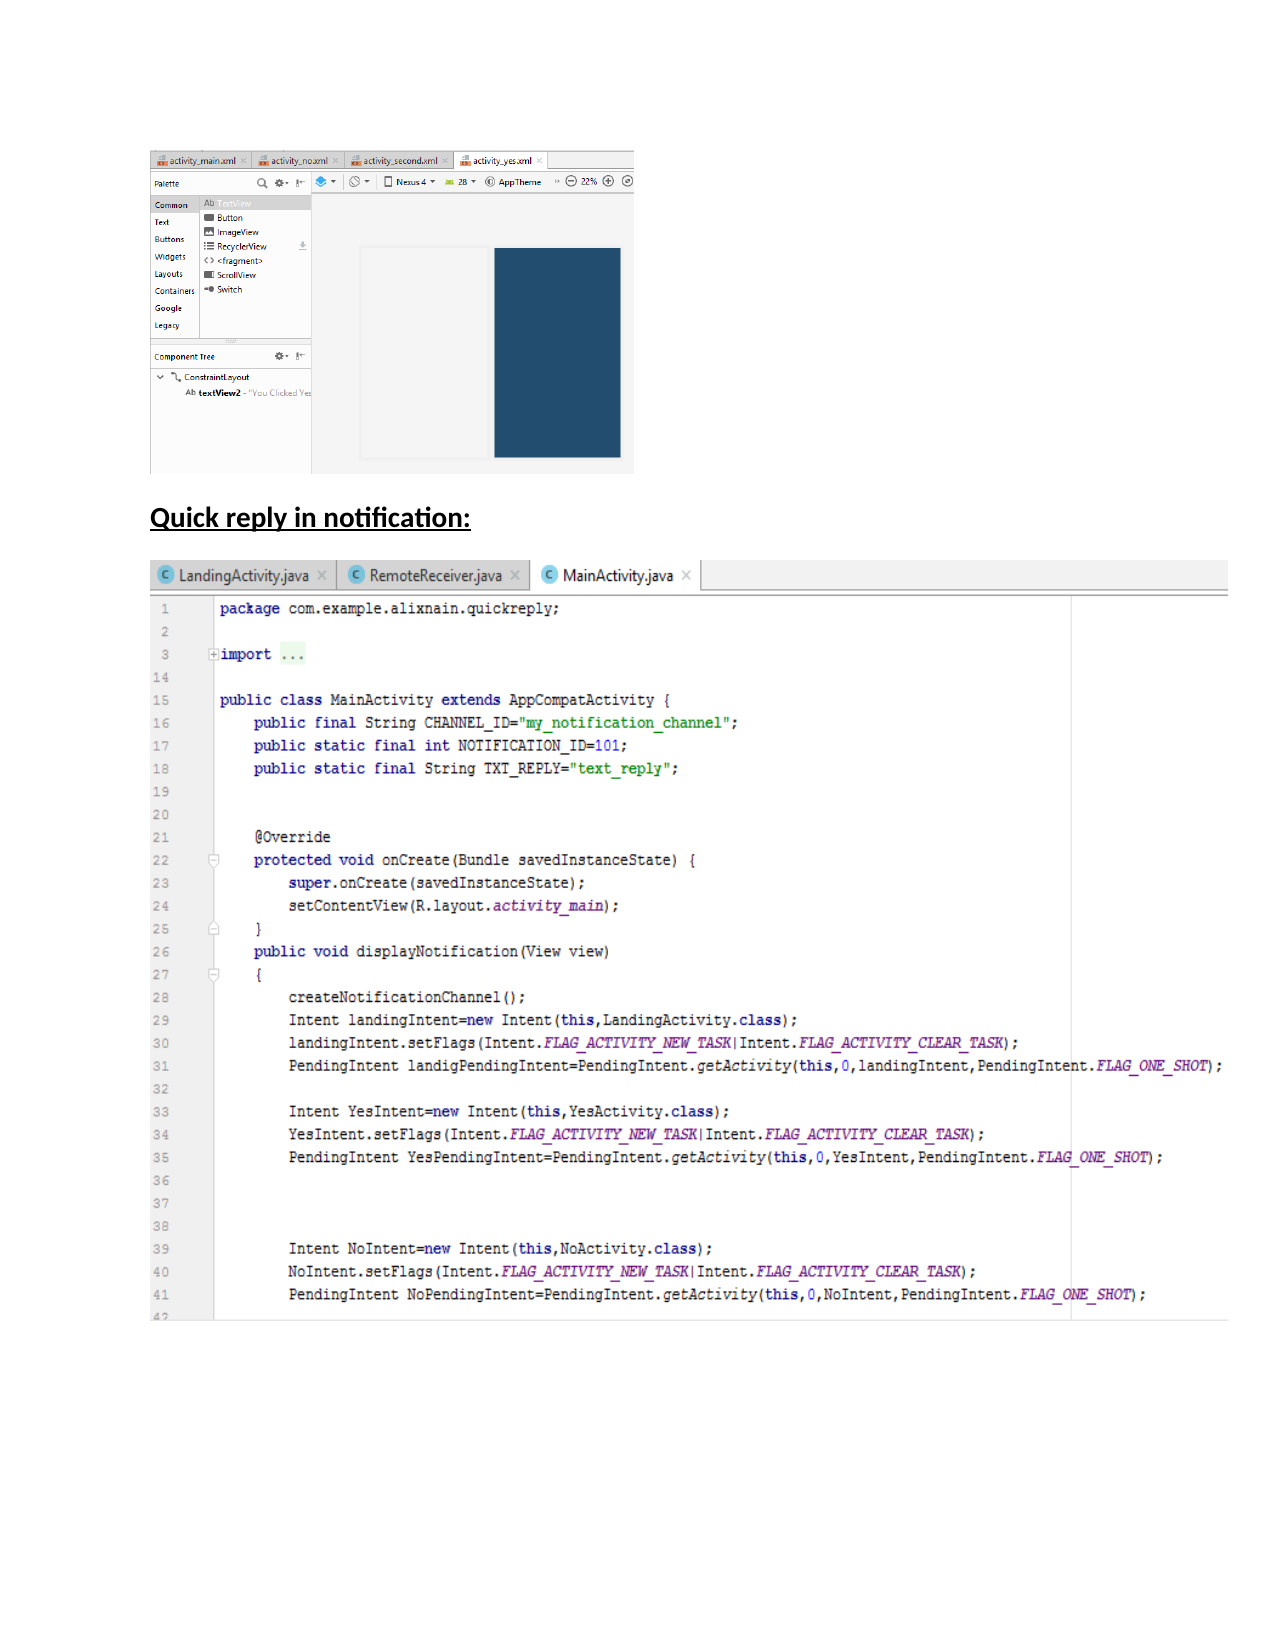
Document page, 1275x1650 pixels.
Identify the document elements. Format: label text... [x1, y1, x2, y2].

text Quick reply in notification: [150, 499, 1125, 534]
picture [150, 150, 634, 474]
picture [150, 560, 1229, 1321]
